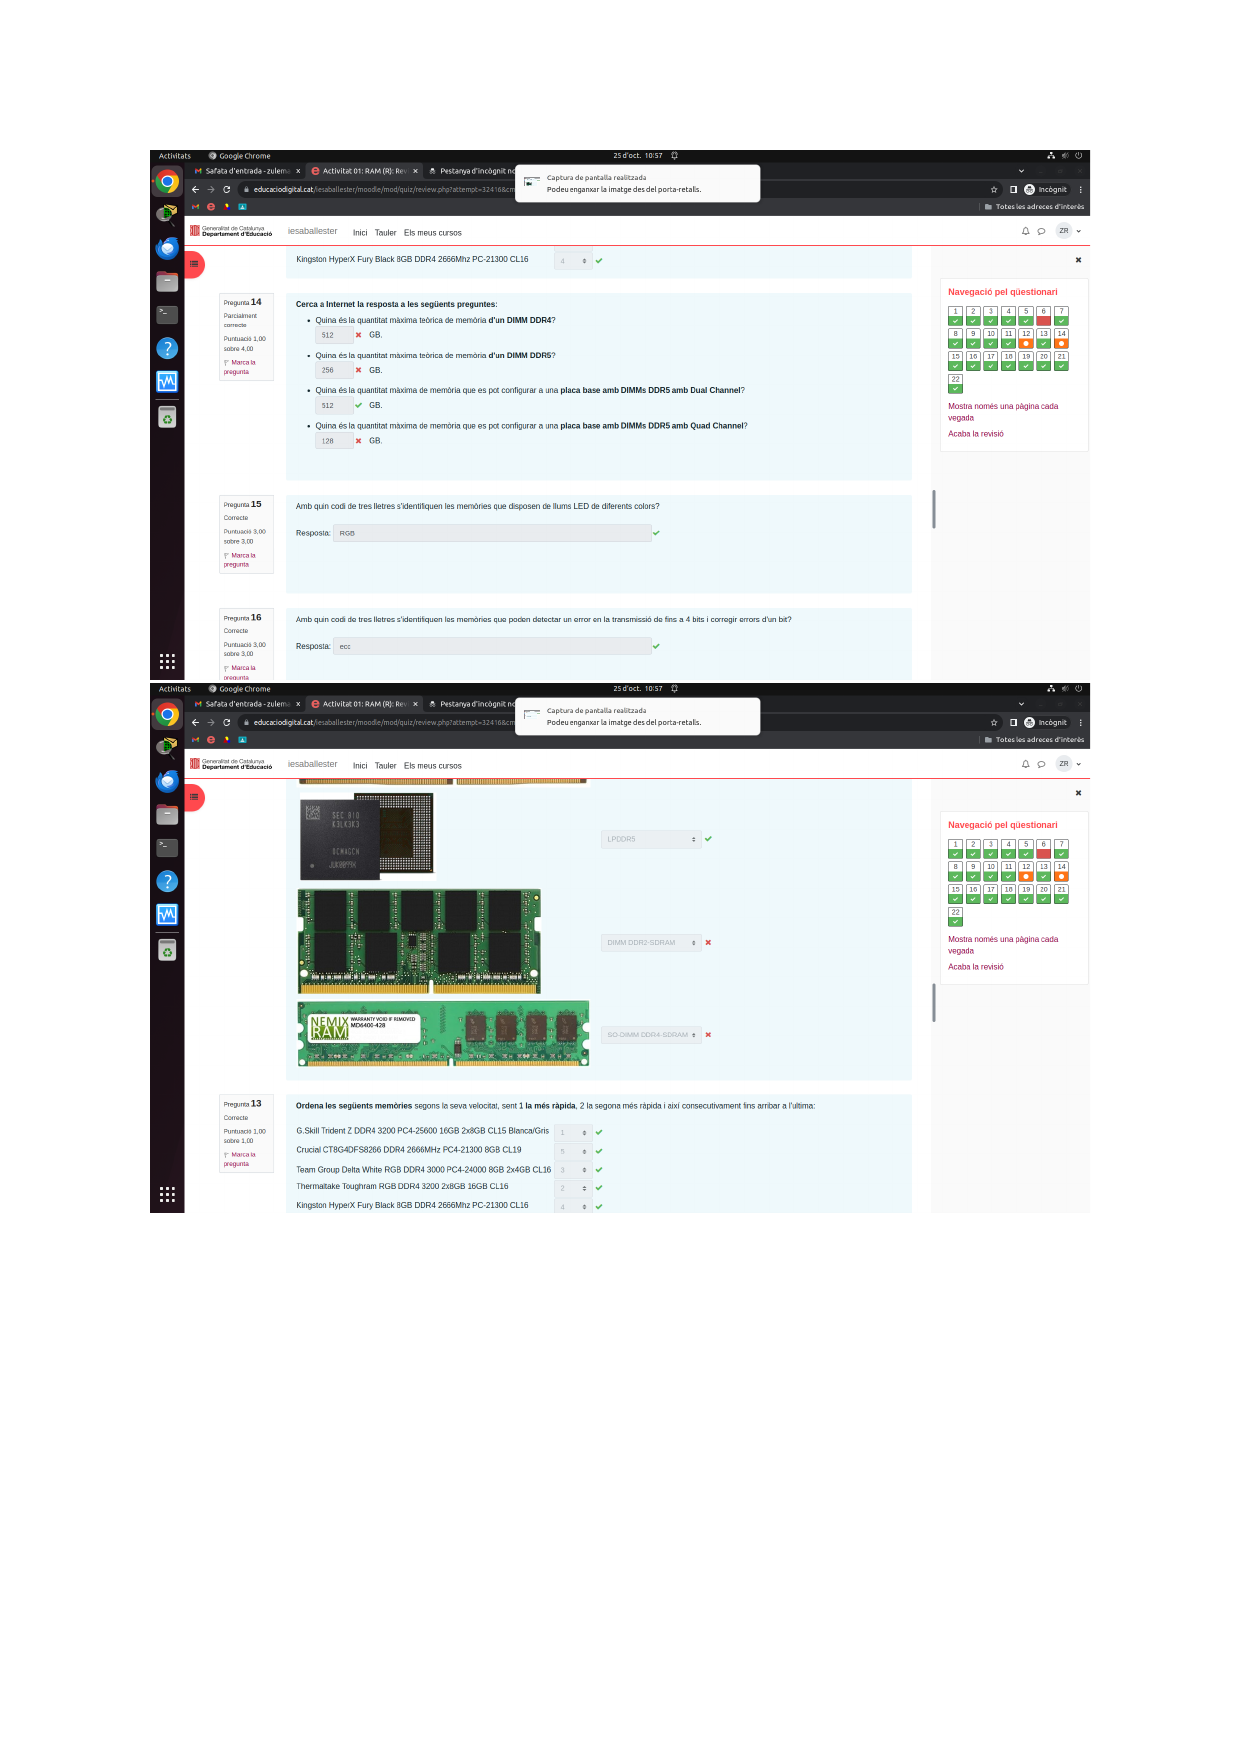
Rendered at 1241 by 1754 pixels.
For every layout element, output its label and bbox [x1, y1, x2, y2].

picture [150, 150, 1091, 680]
picture [150, 683, 1091, 1213]
